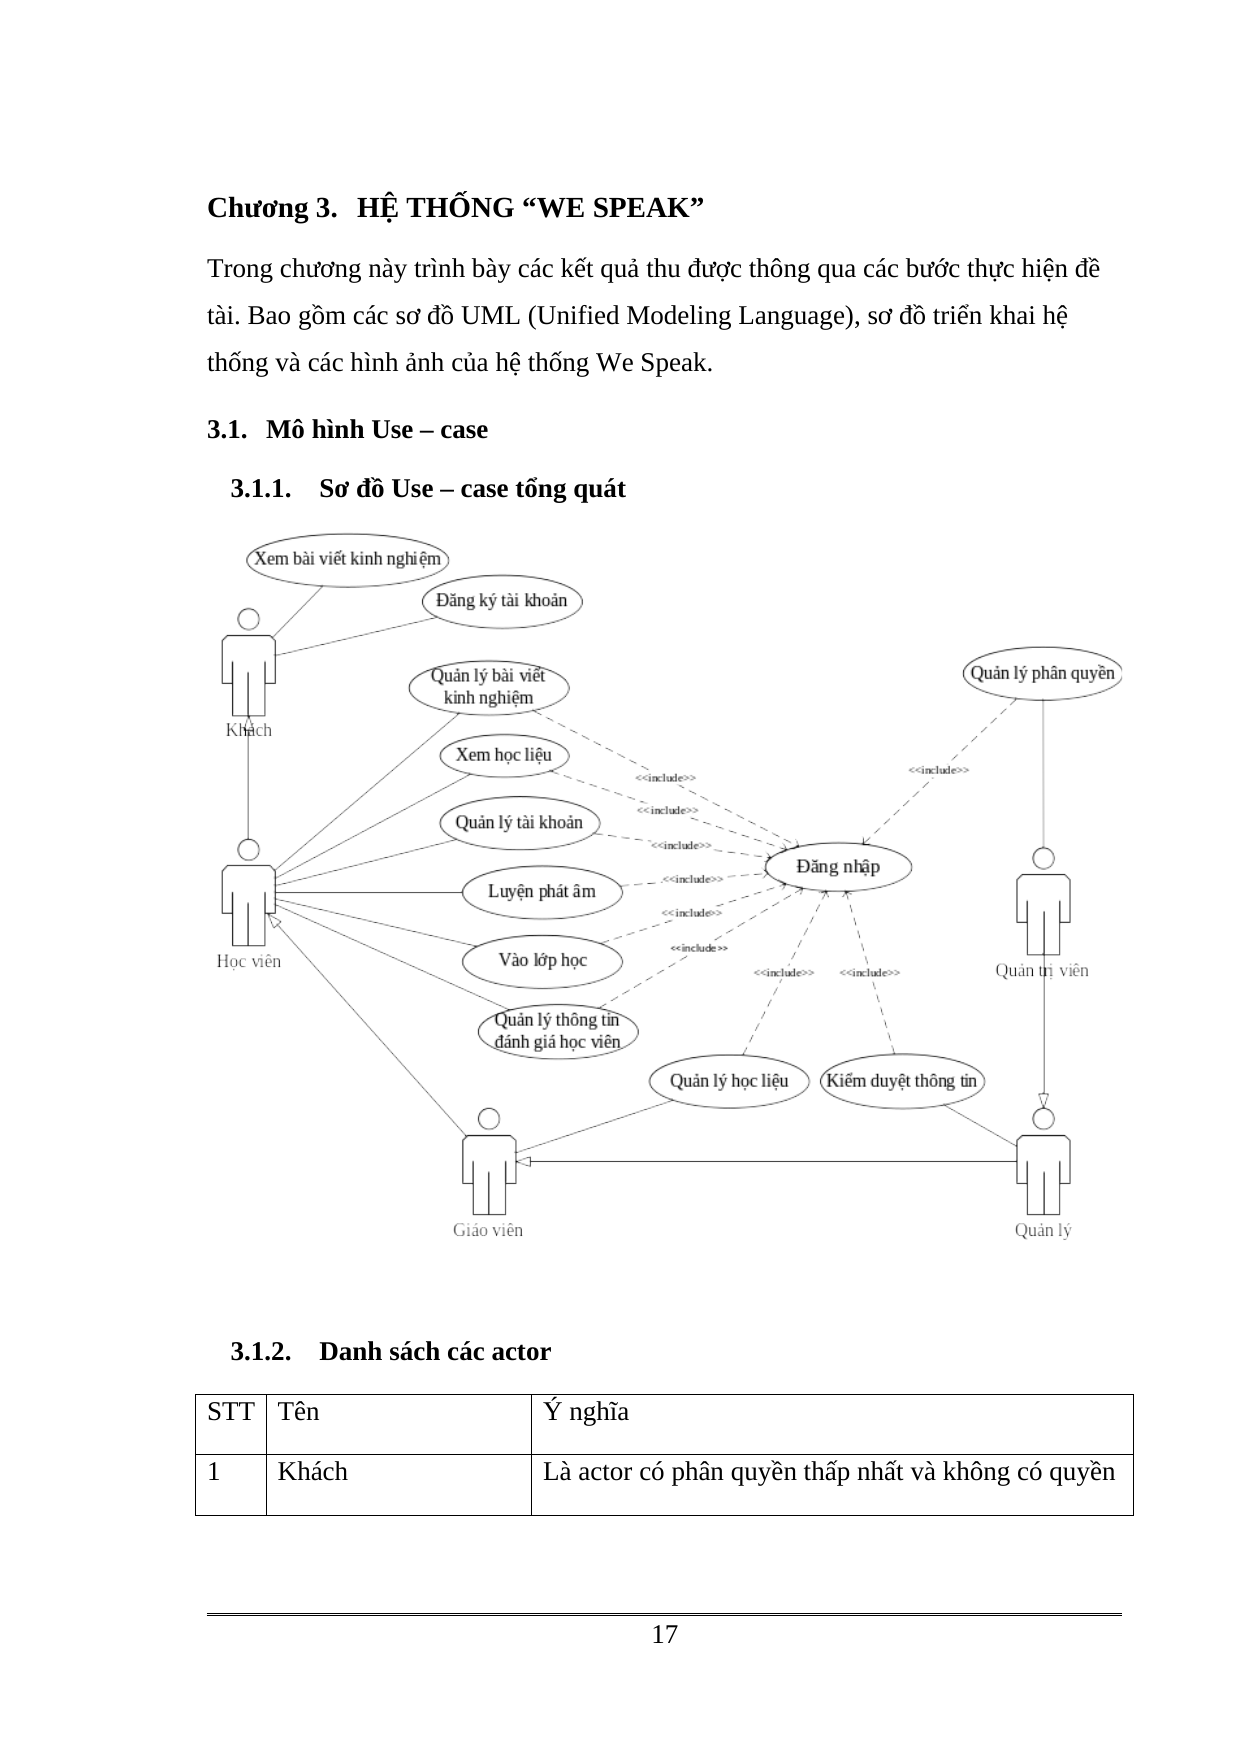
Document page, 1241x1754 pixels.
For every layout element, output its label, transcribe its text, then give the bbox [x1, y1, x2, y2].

subtitle HỆ THỐNG “WE SPEAK” [207, 190, 1122, 223]
subtitle Danh sách các actor [230, 1335, 1122, 1366]
table_header Tên [267, 1395, 531, 1454]
table_header STT [196, 1395, 266, 1454]
table_cell Khách [267, 1455, 531, 1514]
table_cell 1 [196, 1455, 266, 1514]
subtitle Sơ đồ Use – case tổng quát [230, 472, 1122, 504]
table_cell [532, 1455, 1133, 1514]
table_header Ý nghĩa [532, 1395, 1133, 1454]
subtitle Mô hình Use – case [207, 413, 1122, 444]
text Trong chương này trình bày các kết quả thu được thông qua các bước thực hiện đề tài. Bao gồm các sơ đồ UML (Unified Modeling Language), sơ đồ triển khai hệ thống và các hình ảnh của hệ thống We Speak. [207, 252, 1122, 377]
